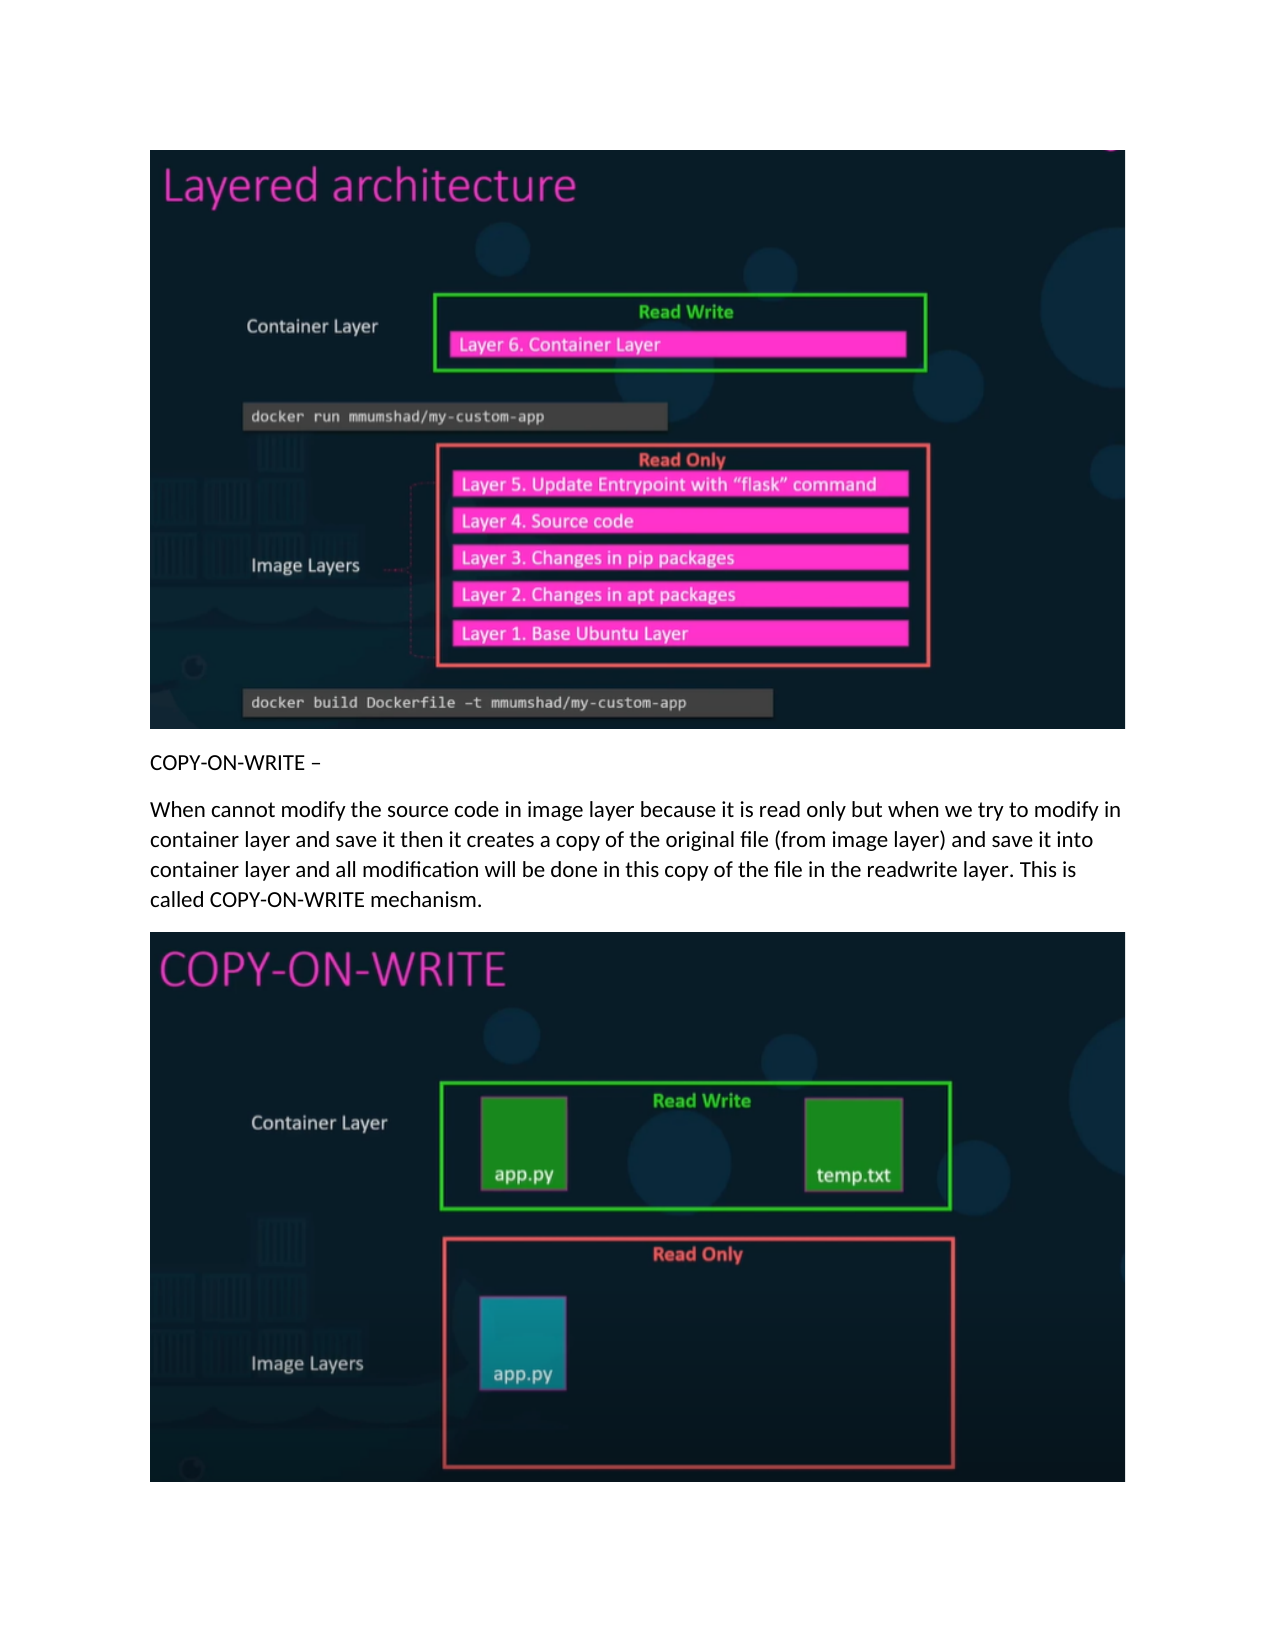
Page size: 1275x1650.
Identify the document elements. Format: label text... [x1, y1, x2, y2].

text COPY-ON-WRITE – [150, 748, 1125, 776]
text When cannot modify the source code in image layer because it is read only but when we try to modify in container layer and save it then it creates a copy of the original file (from image layer) and save it into container layer and all modification will be done in this copy of the file in the readwrite layer. This is called COPY-ON-WRITE mechanism. [150, 795, 1125, 913]
picture [150, 150, 1125, 729]
picture [150, 932, 1125, 1482]
